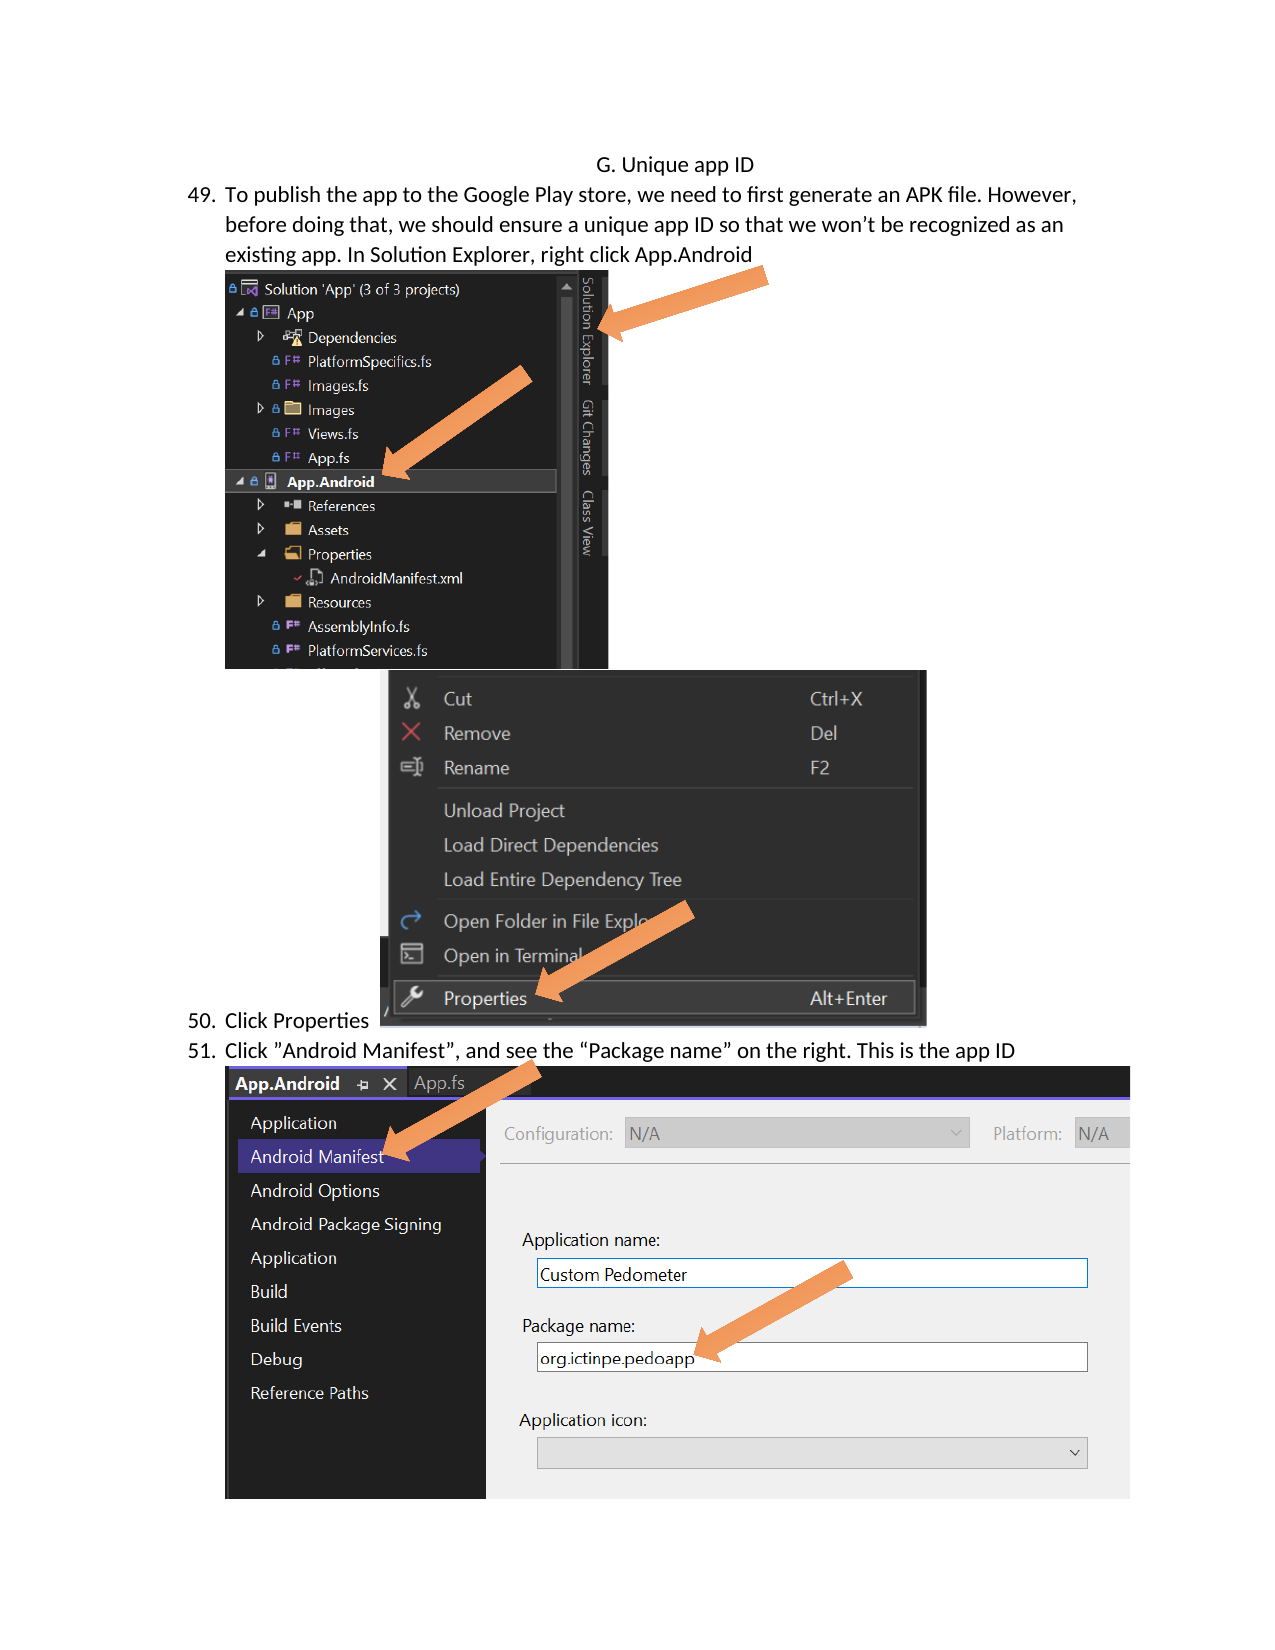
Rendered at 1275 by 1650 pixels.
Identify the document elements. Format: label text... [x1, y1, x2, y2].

picture [380, 670, 927, 1028]
list To publish the app to the Google Play store, we need to first generate an APK file. However, before doing that, we should ensure a unique app ID so that we won’t be recognized as an existing app. In Solution Explorer, right click App.Android [187, 180, 1125, 269]
picture [225, 1066, 1130, 1499]
picture [225, 270, 609, 669]
list G. Unique app ID [225, 150, 1125, 178]
